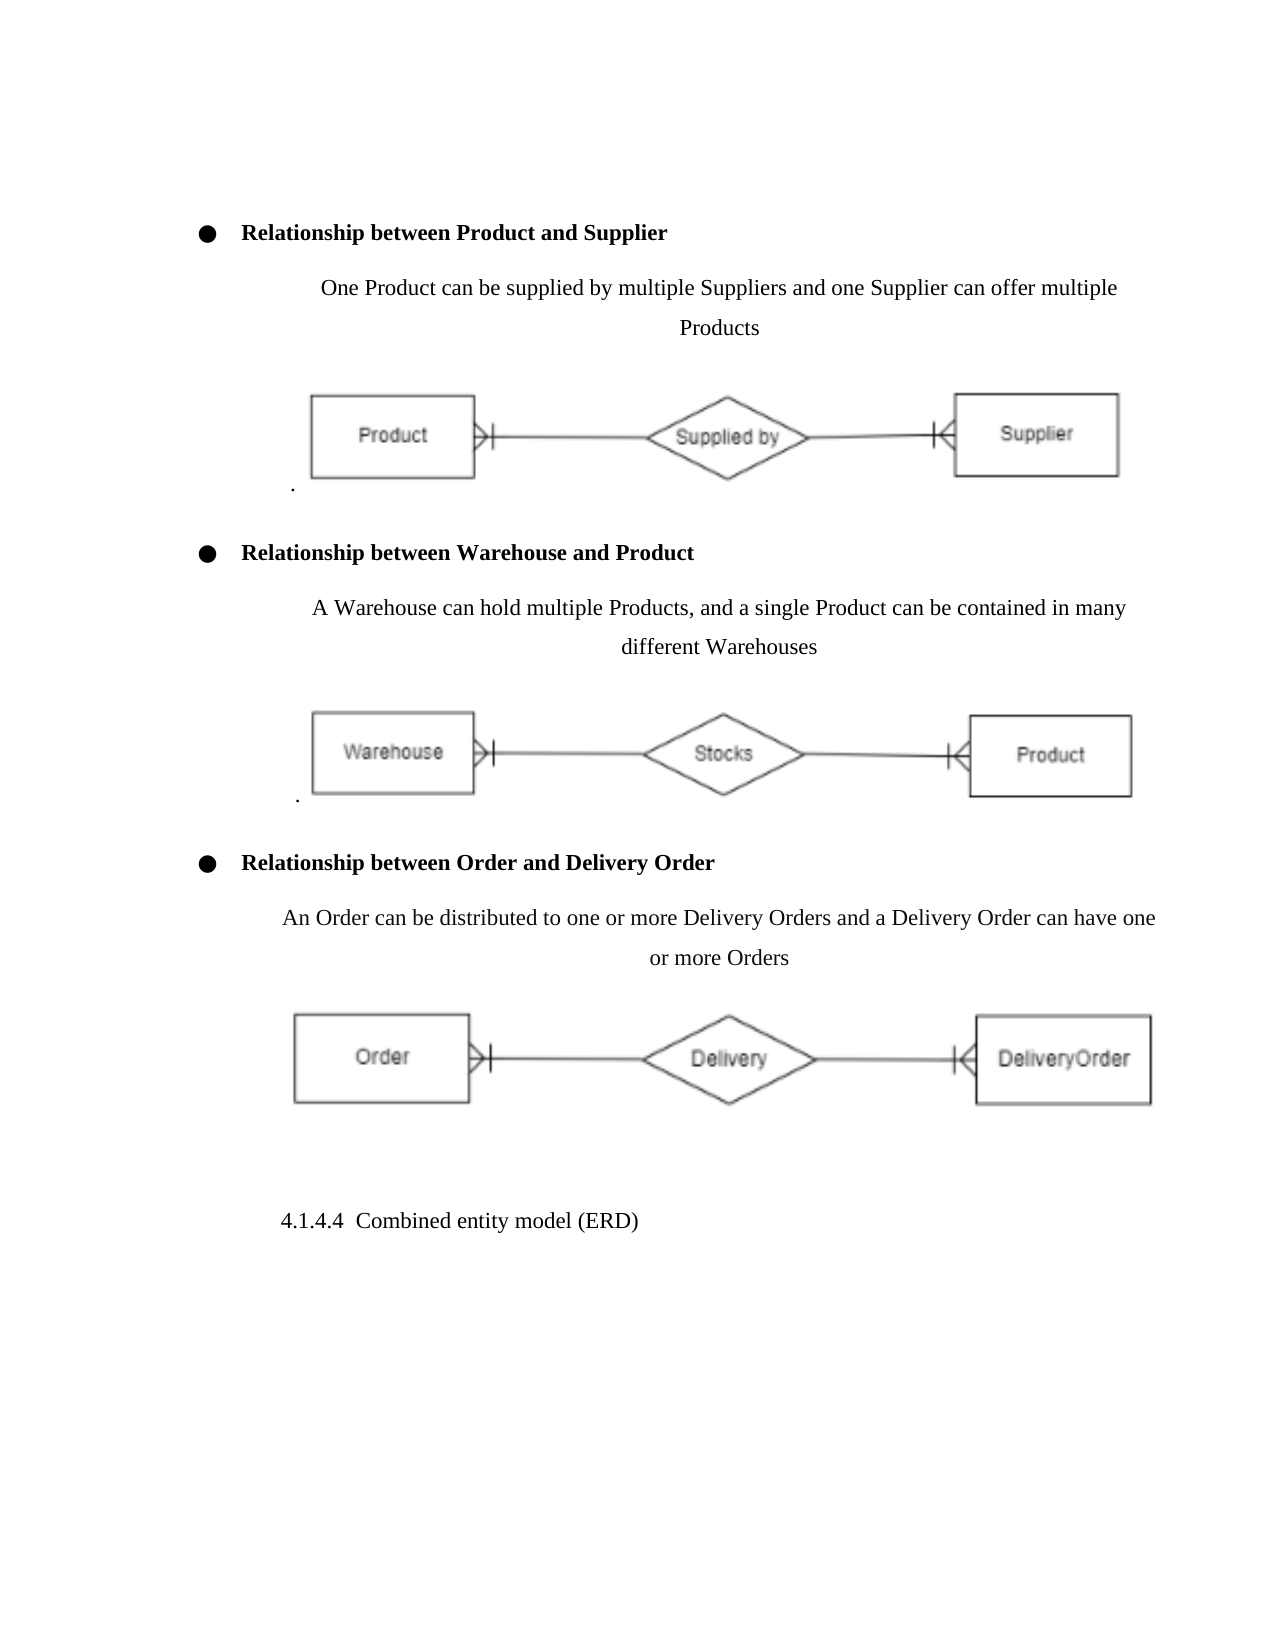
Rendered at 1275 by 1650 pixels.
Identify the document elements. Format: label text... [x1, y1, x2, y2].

text One Product can be supplied by multiple Suppliers and one Supplier can offer multiple Products [282, 274, 1157, 340]
text A Warehouse can hold multiple Products, and a single Product can be contained in many different Warehouses [282, 594, 1157, 660]
list Relationship between Product and Supplier [197, 207, 1157, 254]
picture [295, 369, 1149, 492]
text An Order can be distributed to one or more Delivery Orders and a Delivery Order can have one or more Orders [282, 931, 1157, 970]
list Relationship between Order and Delivery Order [197, 837, 1157, 884]
picture [281, 999, 1172, 1122]
list Combined entity model (ERD) [281, 1208, 1157, 1234]
picture [300, 689, 1144, 802]
list Relationship between Warehouse and Product [197, 526, 1157, 573]
